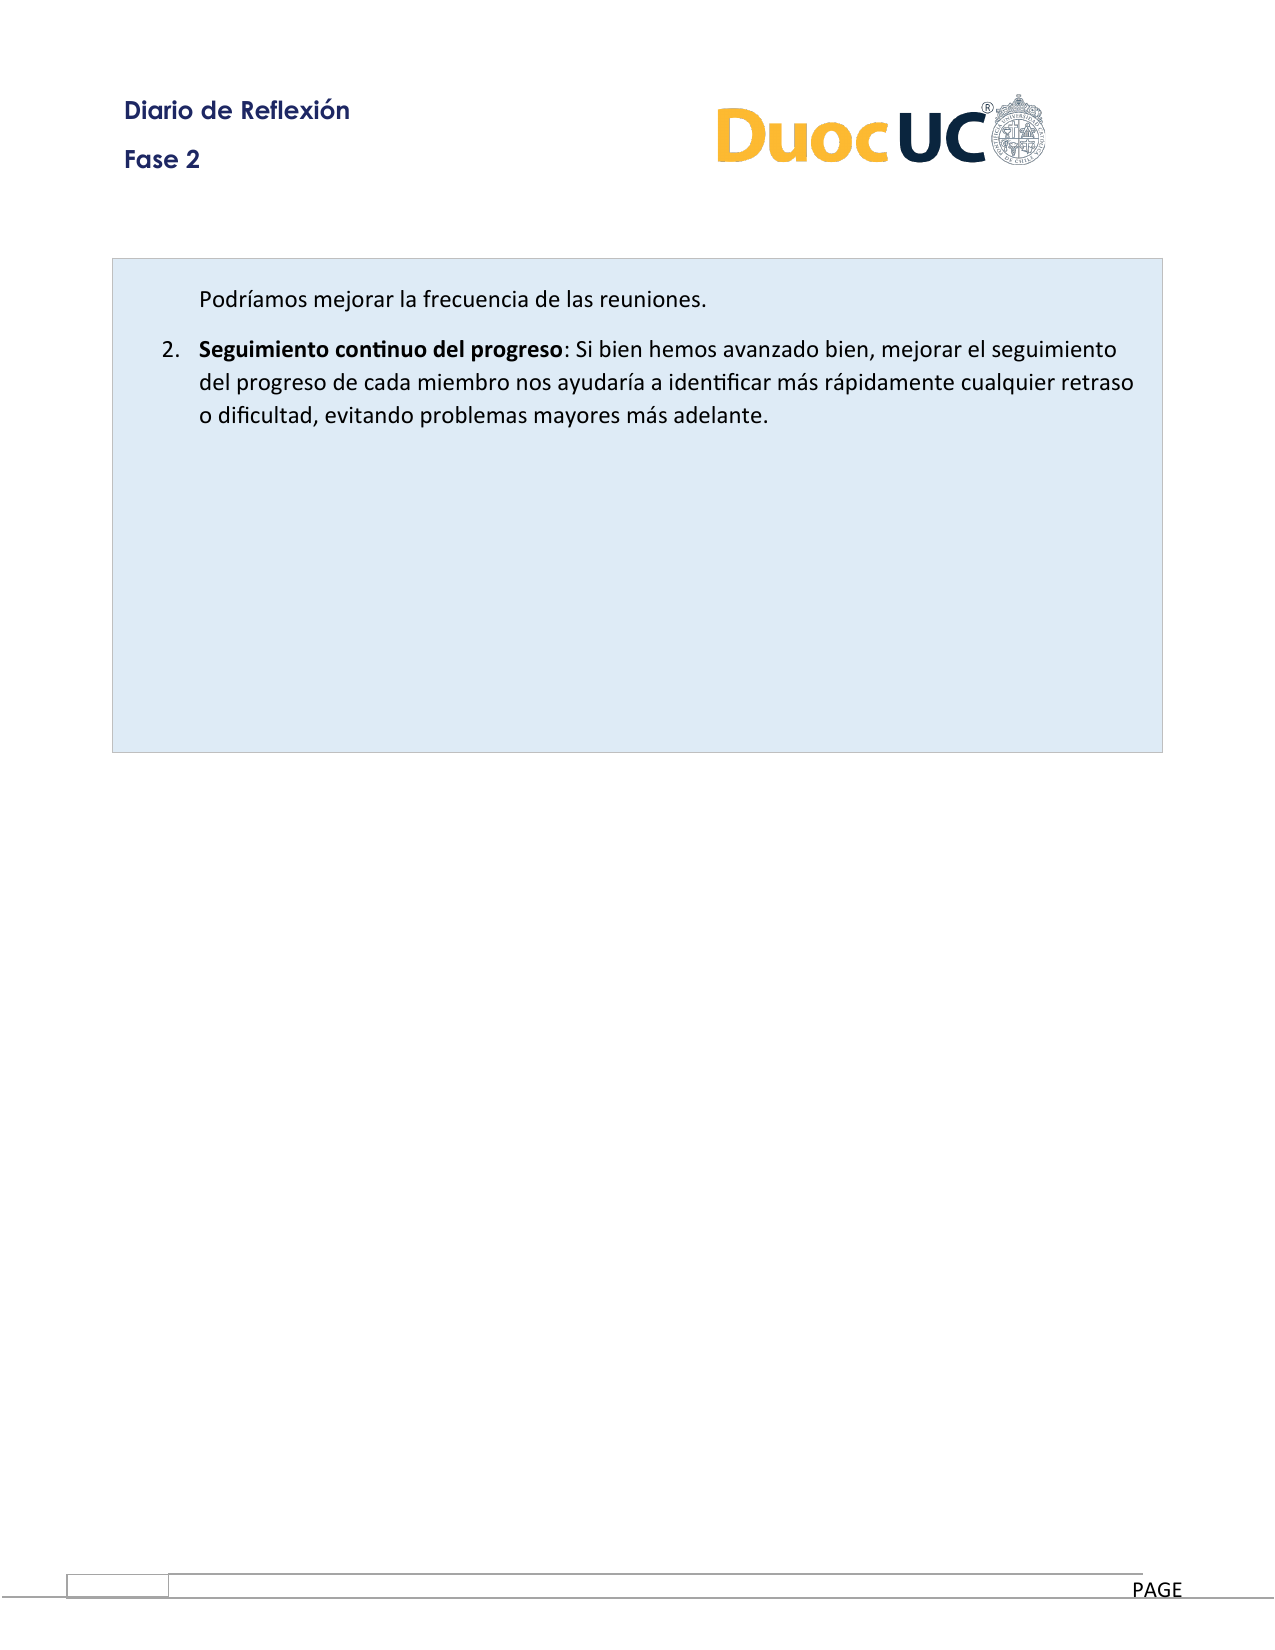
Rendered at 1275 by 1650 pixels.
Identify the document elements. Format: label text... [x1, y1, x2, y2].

picture [717, 94, 1046, 165]
